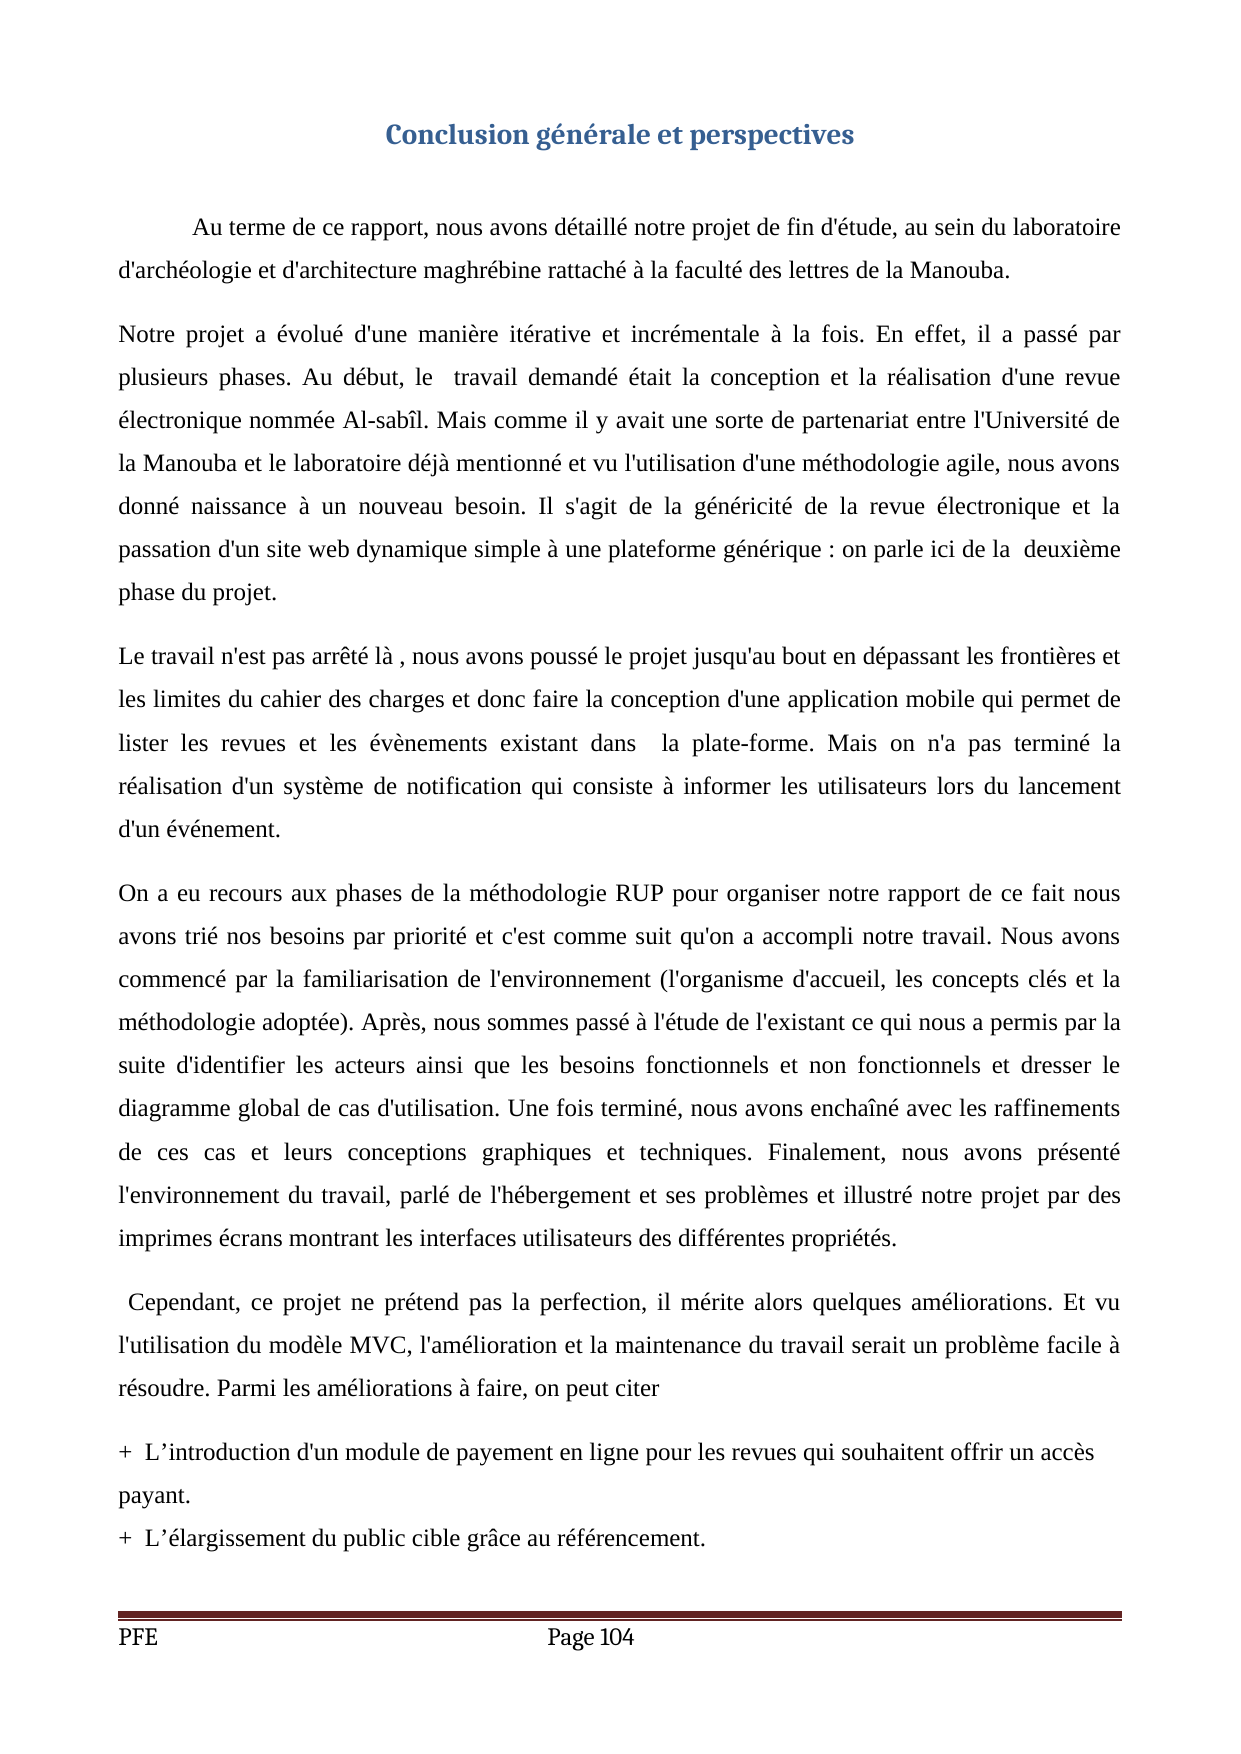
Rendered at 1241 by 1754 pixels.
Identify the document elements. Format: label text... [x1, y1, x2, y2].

subtitle Conclusion générale et perspectives [118, 118, 1122, 152]
text Le travail n'est pas arrêté là , nous avons poussé le projet jusqu'au bout en dépassant les frontières et les limites du cahier des charges et donc faire la conception d'une application mobile qui permet de lister les revues et les évènements existant dans la plate-forme. Mais on n'a pas terminé la réalisation d'un système de notification qui consiste à informer les utilisateurs lors du lancement d'un événement. [118, 641, 1122, 843]
text On a eu recours aux phases de la méthodologie RUP pour organiser notre rapport de ce fait nous avons trié nos besoins par priorité et c'est comme suit qu'on a accompli notre travail. Nous avons commencé par la familiarisation de l'environnement (l'organisme d'accueil, les concepts clés et la méthodologie adoptée). Après, nous sommes passé à l'étude de l'existant ce qui nous a permis par la suite d'identifier les acteurs ainsi que les besoins fonctionnels et non fonctionnels et dresser le diagramme global de cas d'utilisation. Une fois terminé, nous avons enchaîné avec les raffinements de ces cas et leurs conceptions graphiques et techniques. Finalement, nous avons présenté l'environnement du travail, parlé de l'hébergement et ses problèmes et illustré notre projet par des imprimes écrans montrant les interfaces utilisateurs des différentes propriétés. [118, 878, 1122, 1252]
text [118, 1437, 1122, 1552]
text Cependant, ce projet ne prétend pas la perfection, il mérite alors quelques améliorations. Et vu l'utilisation du modèle MVC, l'amélioration et la maintenance du travail serait un problème facile à résoudre. Parmi les améliorations à faire, on peut citer [118, 1287, 1122, 1402]
text Au terme de ce rapport, nous avons détaillé notre projet de fin d'étude, au sein du laboratoire d'archéologie et d'architecture maghrébine rattaché à la faculté des lettres de la Manouba. [118, 212, 1122, 283]
text Notre projet a évolué d'une manière itérative et incrémentale à la fois. En effet, il a passé par plusieurs phases. Au début, le travail demandé était la conception et la réalisation d'une revue électronique nommée Al-sabîl. Mais comme il y avait une sorte de partenariat entre l'Université de la Manouba et le laboratoire déjà mentionné et vu l'utilisation d'une méthodologie agile, nous avons donné naissance à un nouveau besoin. Il s'agit de la généricité de la revue électronique et la passation d'un site web dynamique simple à une plateforme générique : on parle ici de la deuxième phase du projet. [118, 319, 1122, 606]
